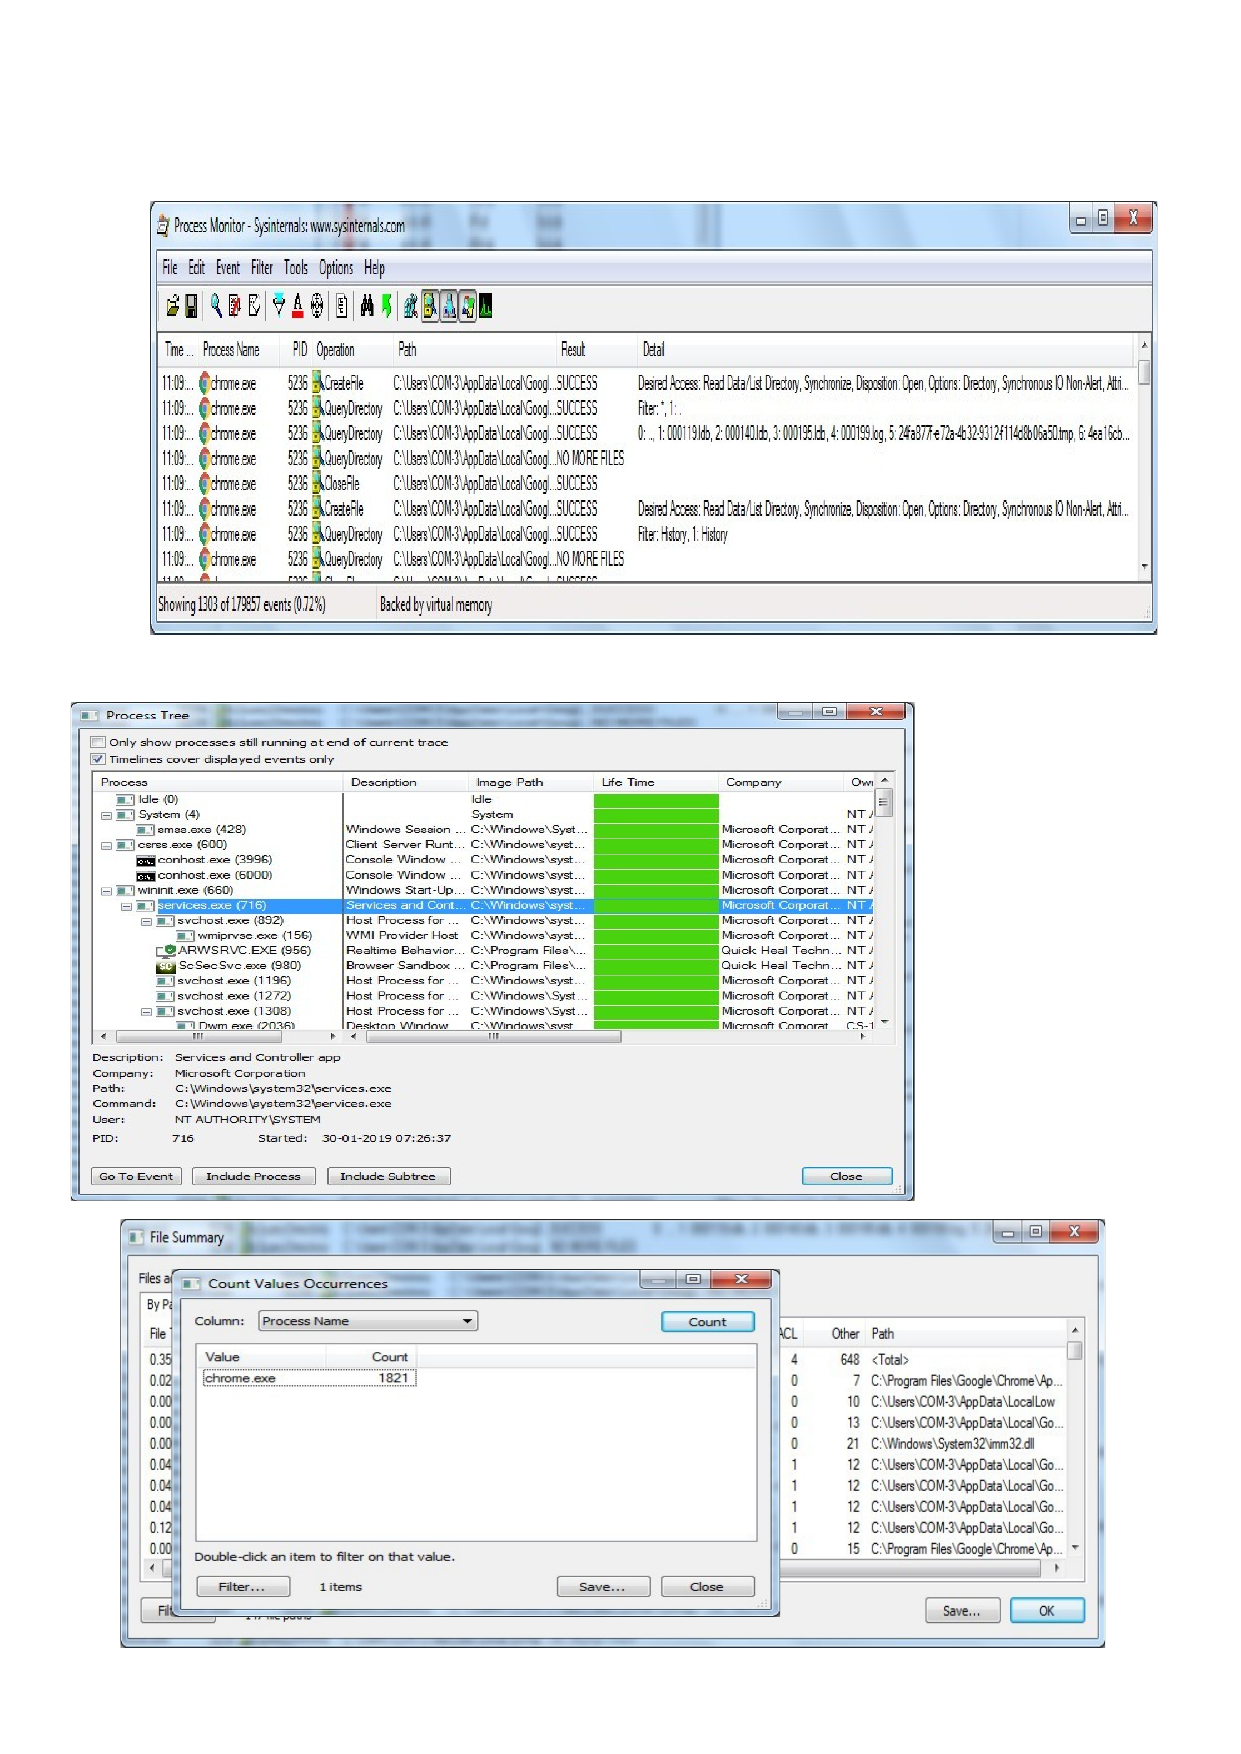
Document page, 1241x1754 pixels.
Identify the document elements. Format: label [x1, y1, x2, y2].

picture [120, 1219, 1106, 1648]
picture [150, 201, 1158, 635]
picture [70, 702, 915, 1201]
